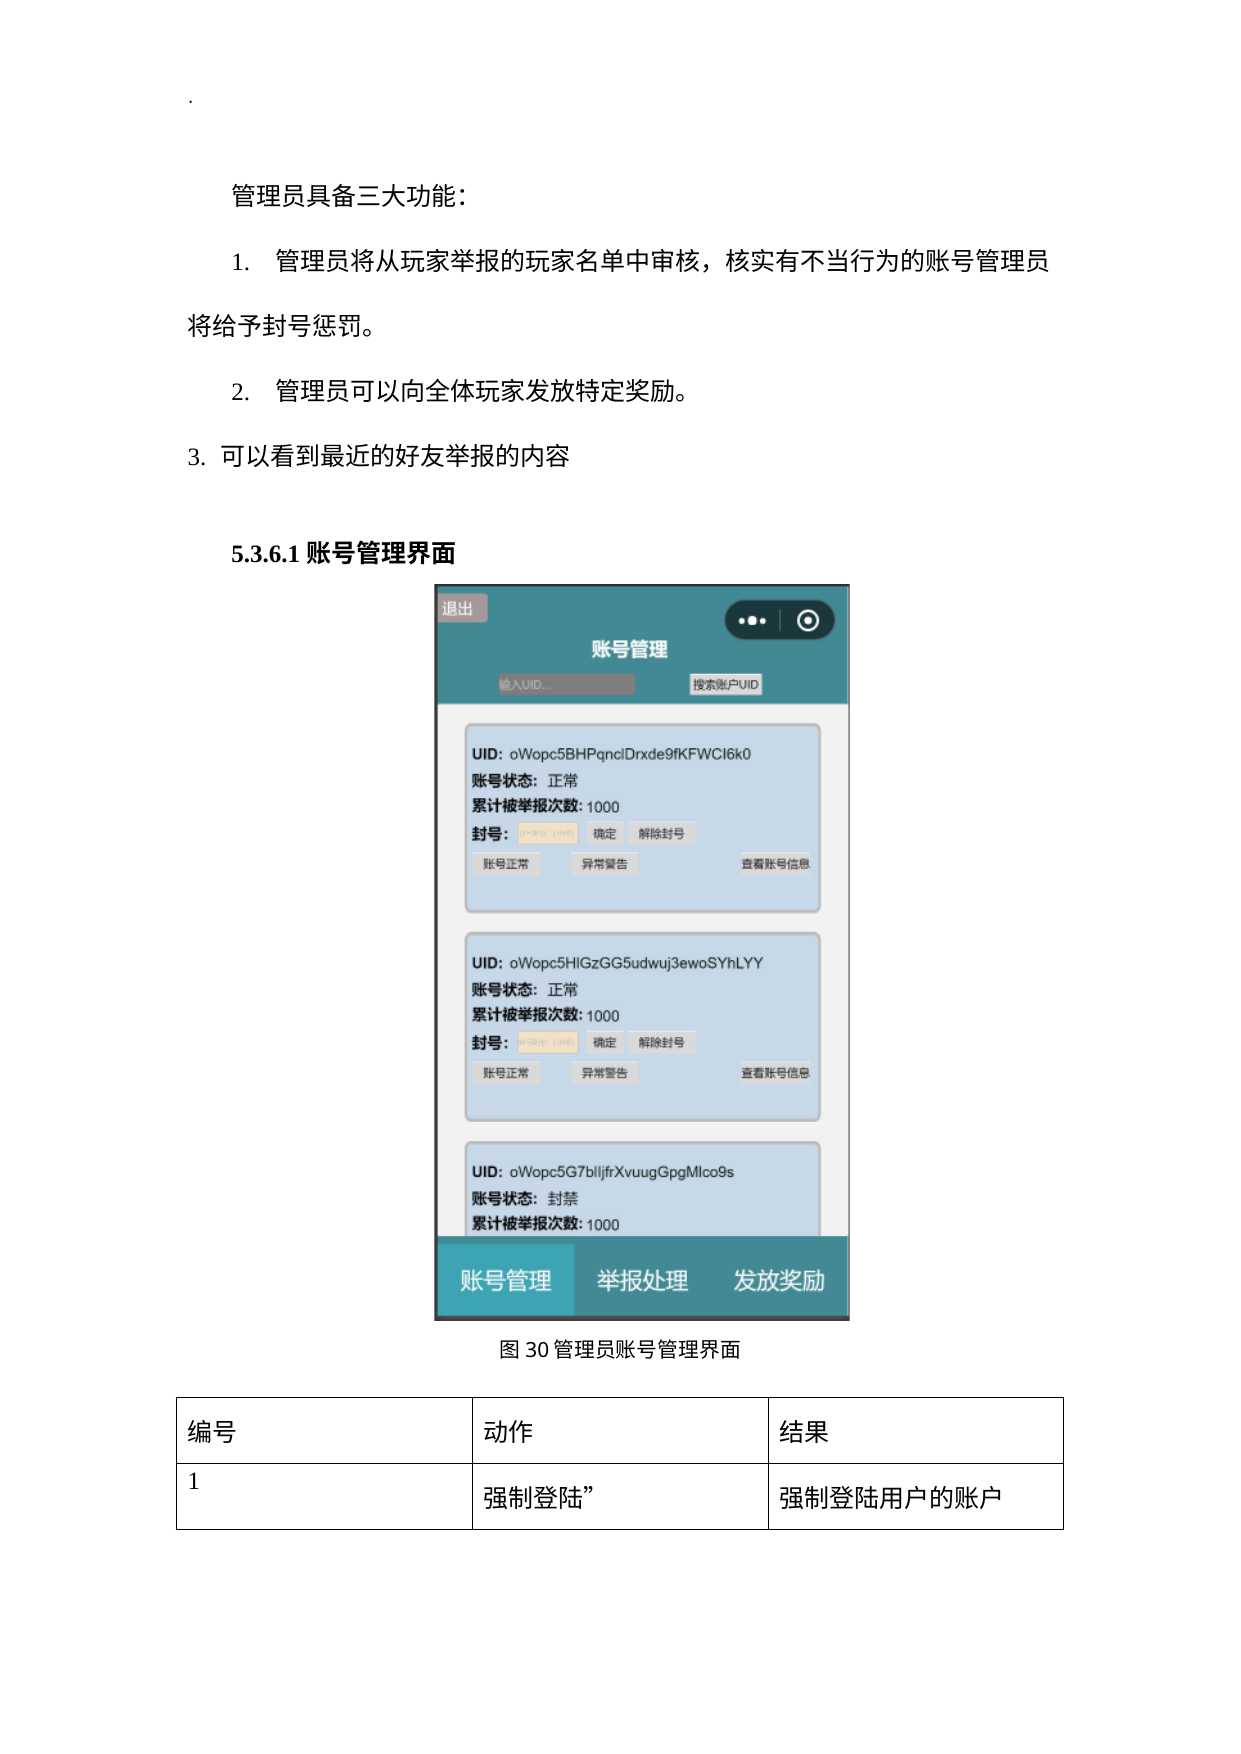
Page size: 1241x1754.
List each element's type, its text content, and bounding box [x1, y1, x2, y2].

text 管理员具备三大功能： [187, 162, 1053, 227]
table_header 结果 [769, 1398, 1063, 1463]
table_cell 强制登陆” [473, 1464, 768, 1529]
table_header 动作 [473, 1398, 768, 1463]
table_cell 1 [177, 1464, 472, 1529]
table_cell 强制登陆用户的账户 [769, 1464, 1063, 1529]
table_header 编号 [177, 1398, 472, 1463]
list 管理员可以向全体玩家发放特定奖励。 [187, 357, 1053, 422]
list 可以看到最近的好友举报的内容 [187, 422, 1053, 487]
picture [434, 584, 850, 1321]
list 管理员将从玩家举报的玩家名单中审核，核实有不当行为的账号管理员将给予封号惩罚。 [187, 227, 1053, 357]
text 图 30管理员账号管理界面 [187, 1332, 1053, 1364]
text 5.3.6.1 账号管理界面 [187, 519, 1053, 584]
